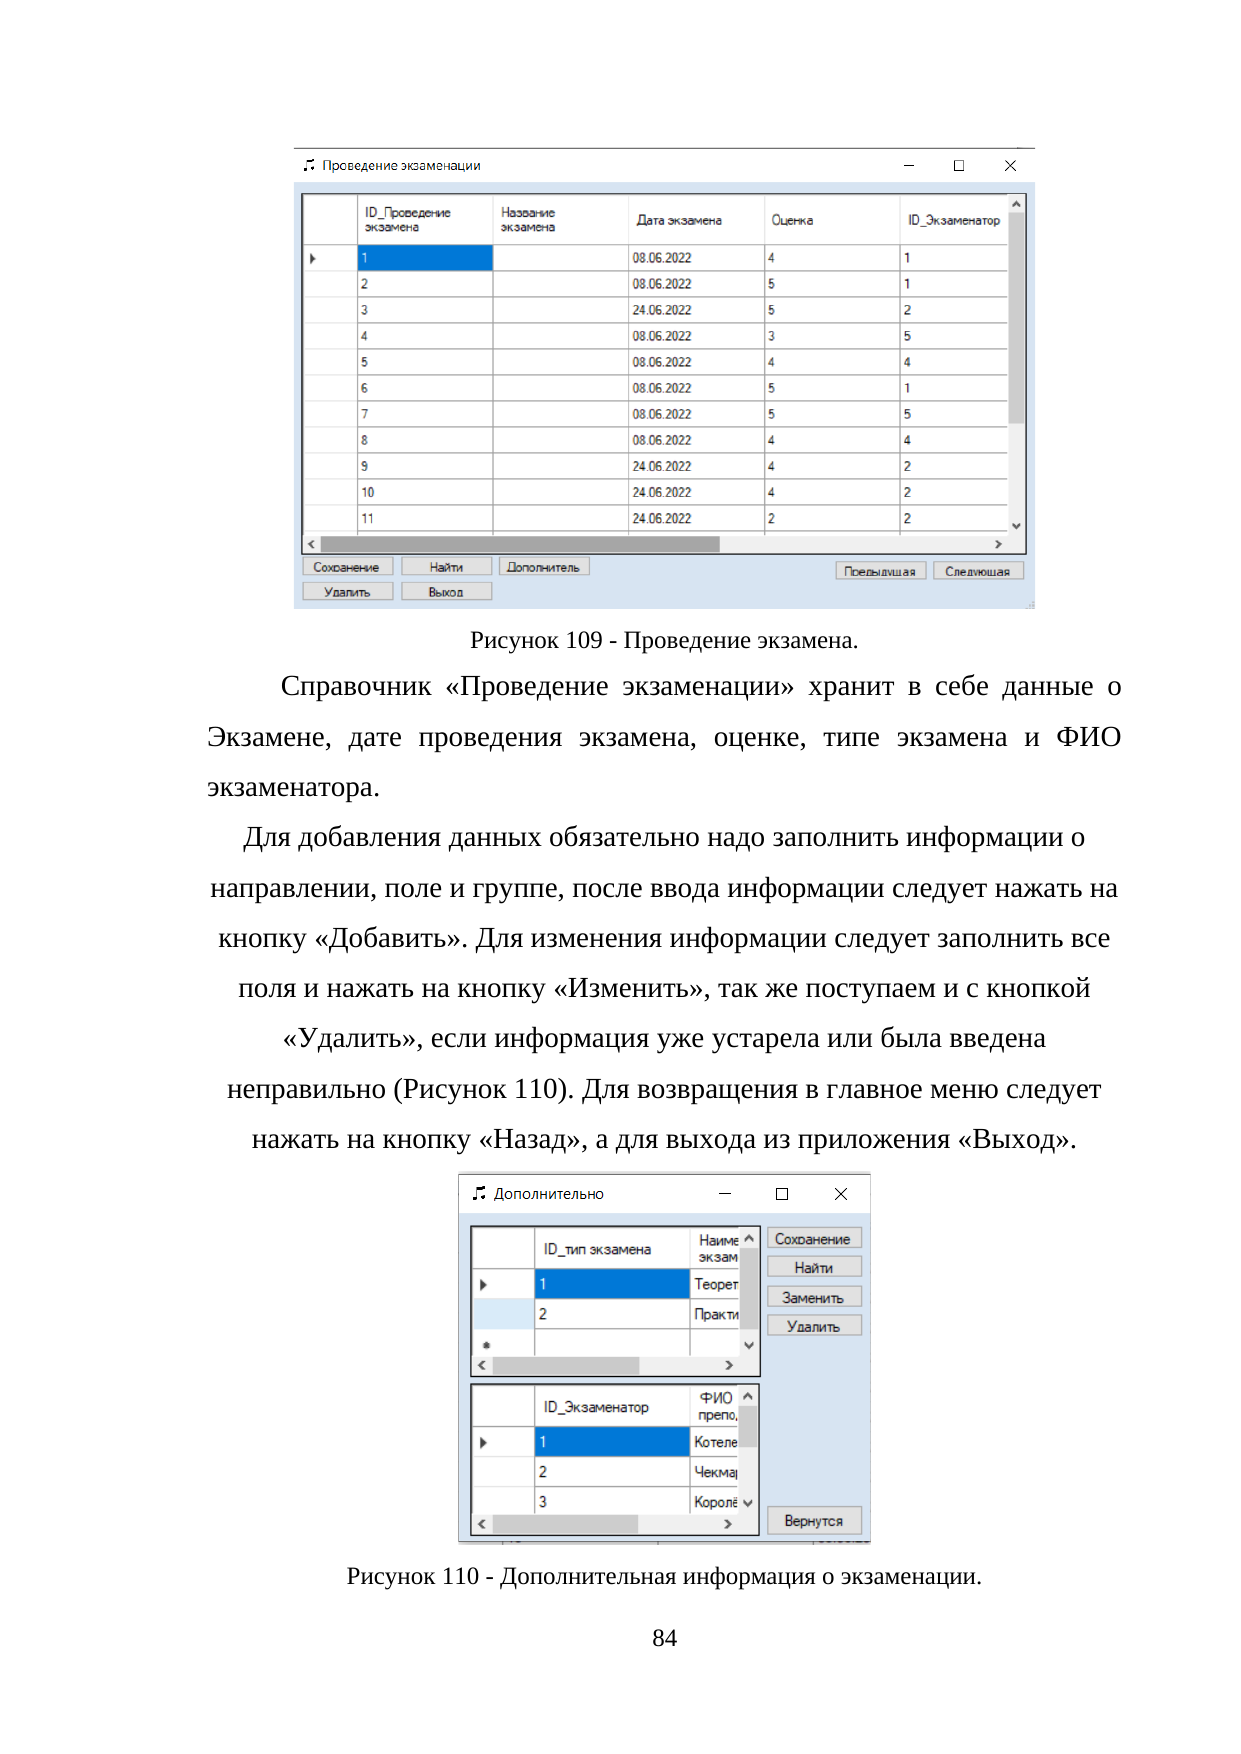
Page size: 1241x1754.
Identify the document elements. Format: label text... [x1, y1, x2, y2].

picture [293, 147, 1036, 609]
text Для добавления данных обязательно надо заполнить информации о направлении, поле и группе, после ввода информации следует нажать на кнопку «Добавить». Для изменения информации следует заполнить все поля и нажать на кнопку «Изменить», так же поступаем и с кнопкой «Удалить», если информация уже устарела или была введена неправильно (Рисунок 110). Для возвращения в главное меню следует нажать на кнопку «Назад», а для выхода из приложения «Выход». [207, 819, 1122, 1155]
text Справочник «Проведение экзаменации» хранит в себе данные о Экзамене, дате проведения экзамена, оценке, типе экзамена и ФИО экзаменатора. [207, 668, 1122, 803]
picture [458, 1171, 871, 1545]
